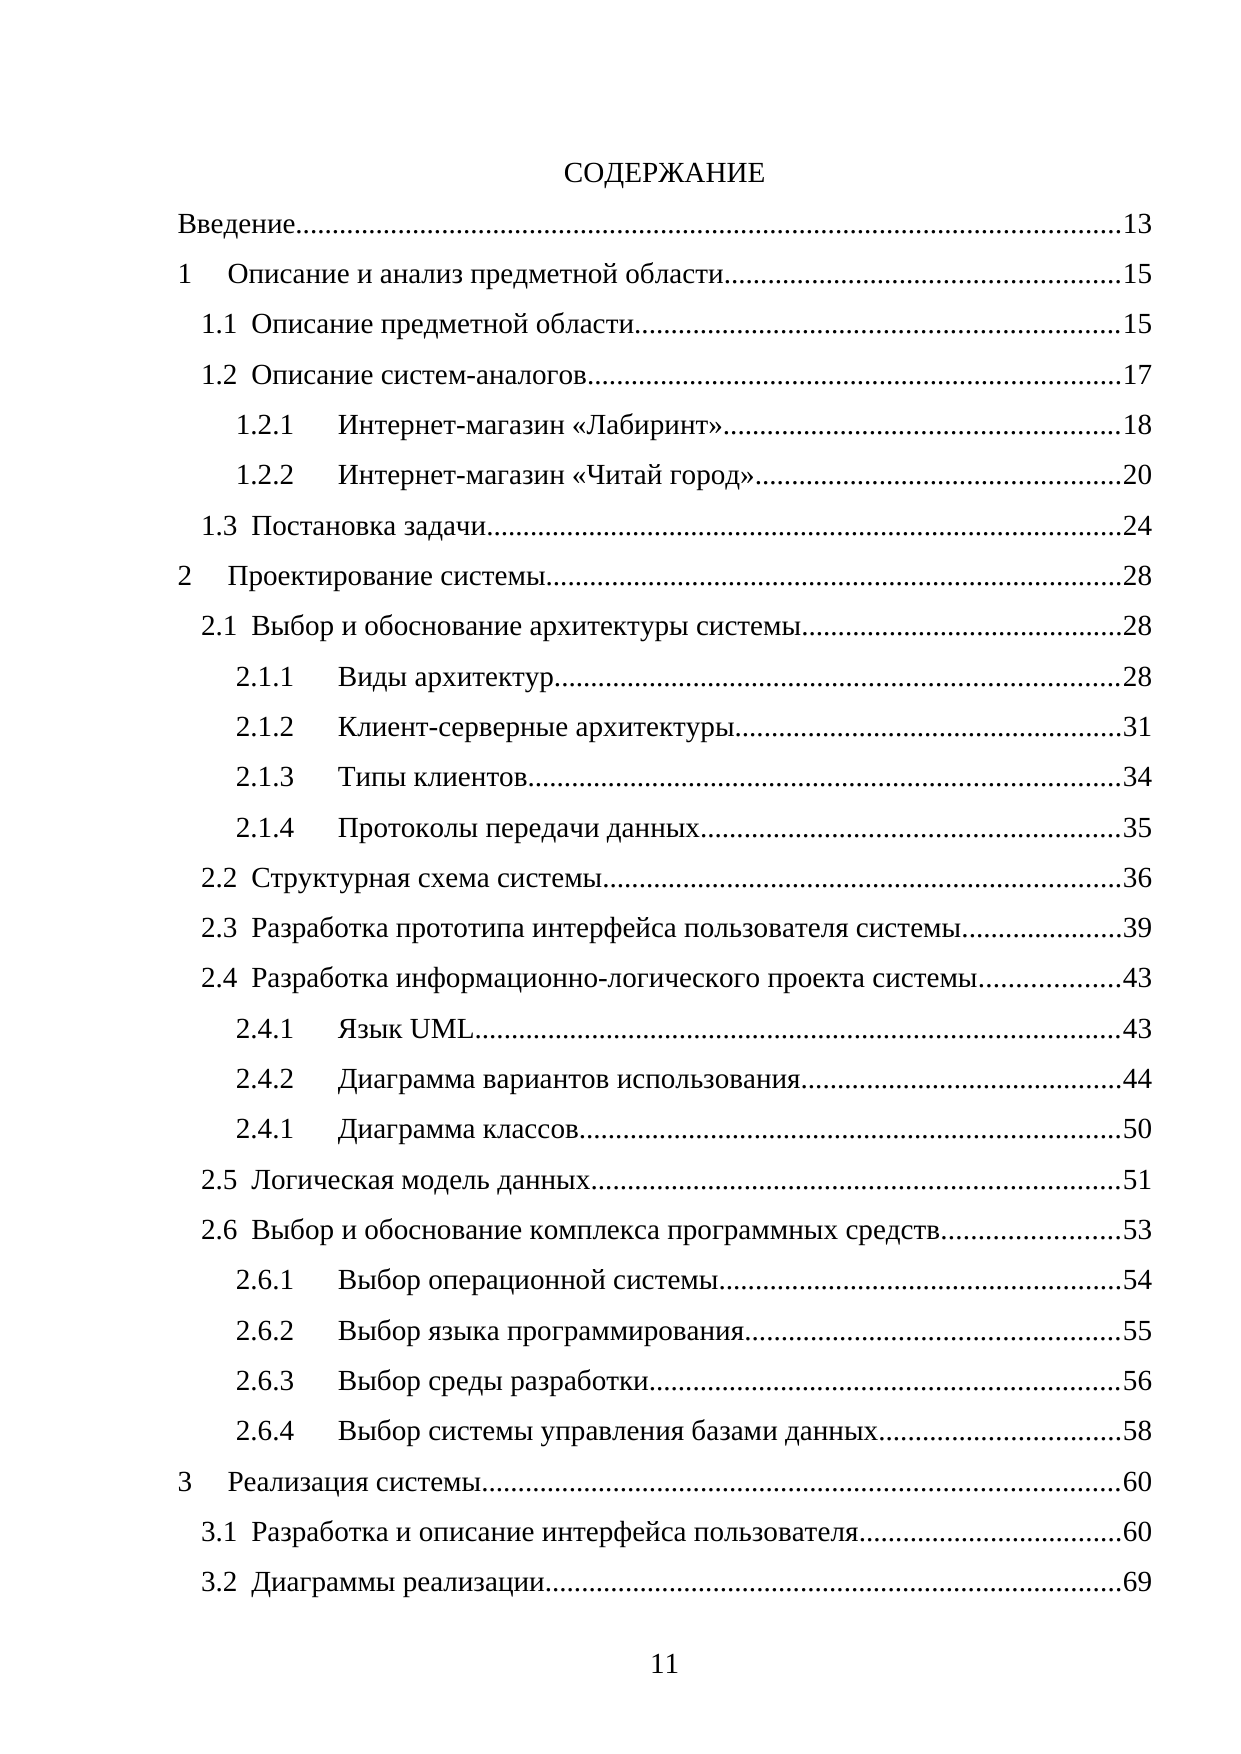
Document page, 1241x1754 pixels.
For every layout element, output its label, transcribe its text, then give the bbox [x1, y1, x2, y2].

text 2.1.4 Протоколы передачи данных 35 [236, 810, 1152, 843]
text 3 Реализация системы 60 [177, 1464, 1152, 1497]
text 1.2.1 Интернет-магазин «Лабиринт» 18 [236, 407, 1152, 441]
text 2.2 Структурная схема системы 36 [201, 860, 1152, 893]
text 2.5 Логическая модель данных 51 [201, 1162, 1152, 1195]
text 2.6 Выбор и обоснование комплекса программных средств 53 [201, 1212, 1152, 1246]
text 3.2 Диаграммы реализации 69 [201, 1564, 1152, 1598]
text 2.1 Выбор и обоснование архитектуры системы 28 [201, 608, 1152, 642]
text 2 Проектирование системы 28 [177, 558, 1152, 592]
text 2.6.4 Выбор системы управления базами данных 58 [236, 1413, 1152, 1447]
text 3.1 Разработка и описание интерфейса пользователя 60 [201, 1514, 1152, 1548]
text 1 Описание и анализ предметной области 15 [177, 256, 1152, 290]
text 2.1.3 Типы клиентов 34 [236, 759, 1152, 793]
text 2.6.1 Выбор операционной системы 54 [236, 1262, 1152, 1296]
text 1.2.2 Интернет-магазин «Читай город» 20 [236, 457, 1152, 491]
text 2.6.3 Выбор среды разработки 56 [236, 1363, 1152, 1397]
text 2.4 Разработка информационно-логического проекта системы 43 [201, 961, 1152, 994]
text СОДЕРЖАНИЕ [177, 156, 1152, 189]
text Введение 13 [177, 206, 1152, 239]
text 2.1.2 Клиент-серверные архитектуры 31 [236, 709, 1152, 743]
text 1.1 Описание предметной области 15 [201, 307, 1152, 340]
text 1.2 Описание систем-аналогов 17 [201, 357, 1152, 390]
text 2.4.1 Язык UML 43 [236, 1011, 1152, 1044]
text 2.4.1 Диаграмма классов 50 [236, 1112, 1152, 1145]
text 1.3 Постановка задачи 24 [201, 508, 1152, 541]
text 2.6.2 Выбор языка программирования 55 [236, 1313, 1152, 1346]
text 2.3 Разработка прототипа интерфейса пользователя системы 39 [201, 910, 1152, 944]
text 2.4.2 Диаграмма вариантов использования 44 [236, 1061, 1152, 1095]
text 2.1.1 Виды архитектур 28 [236, 659, 1152, 692]
